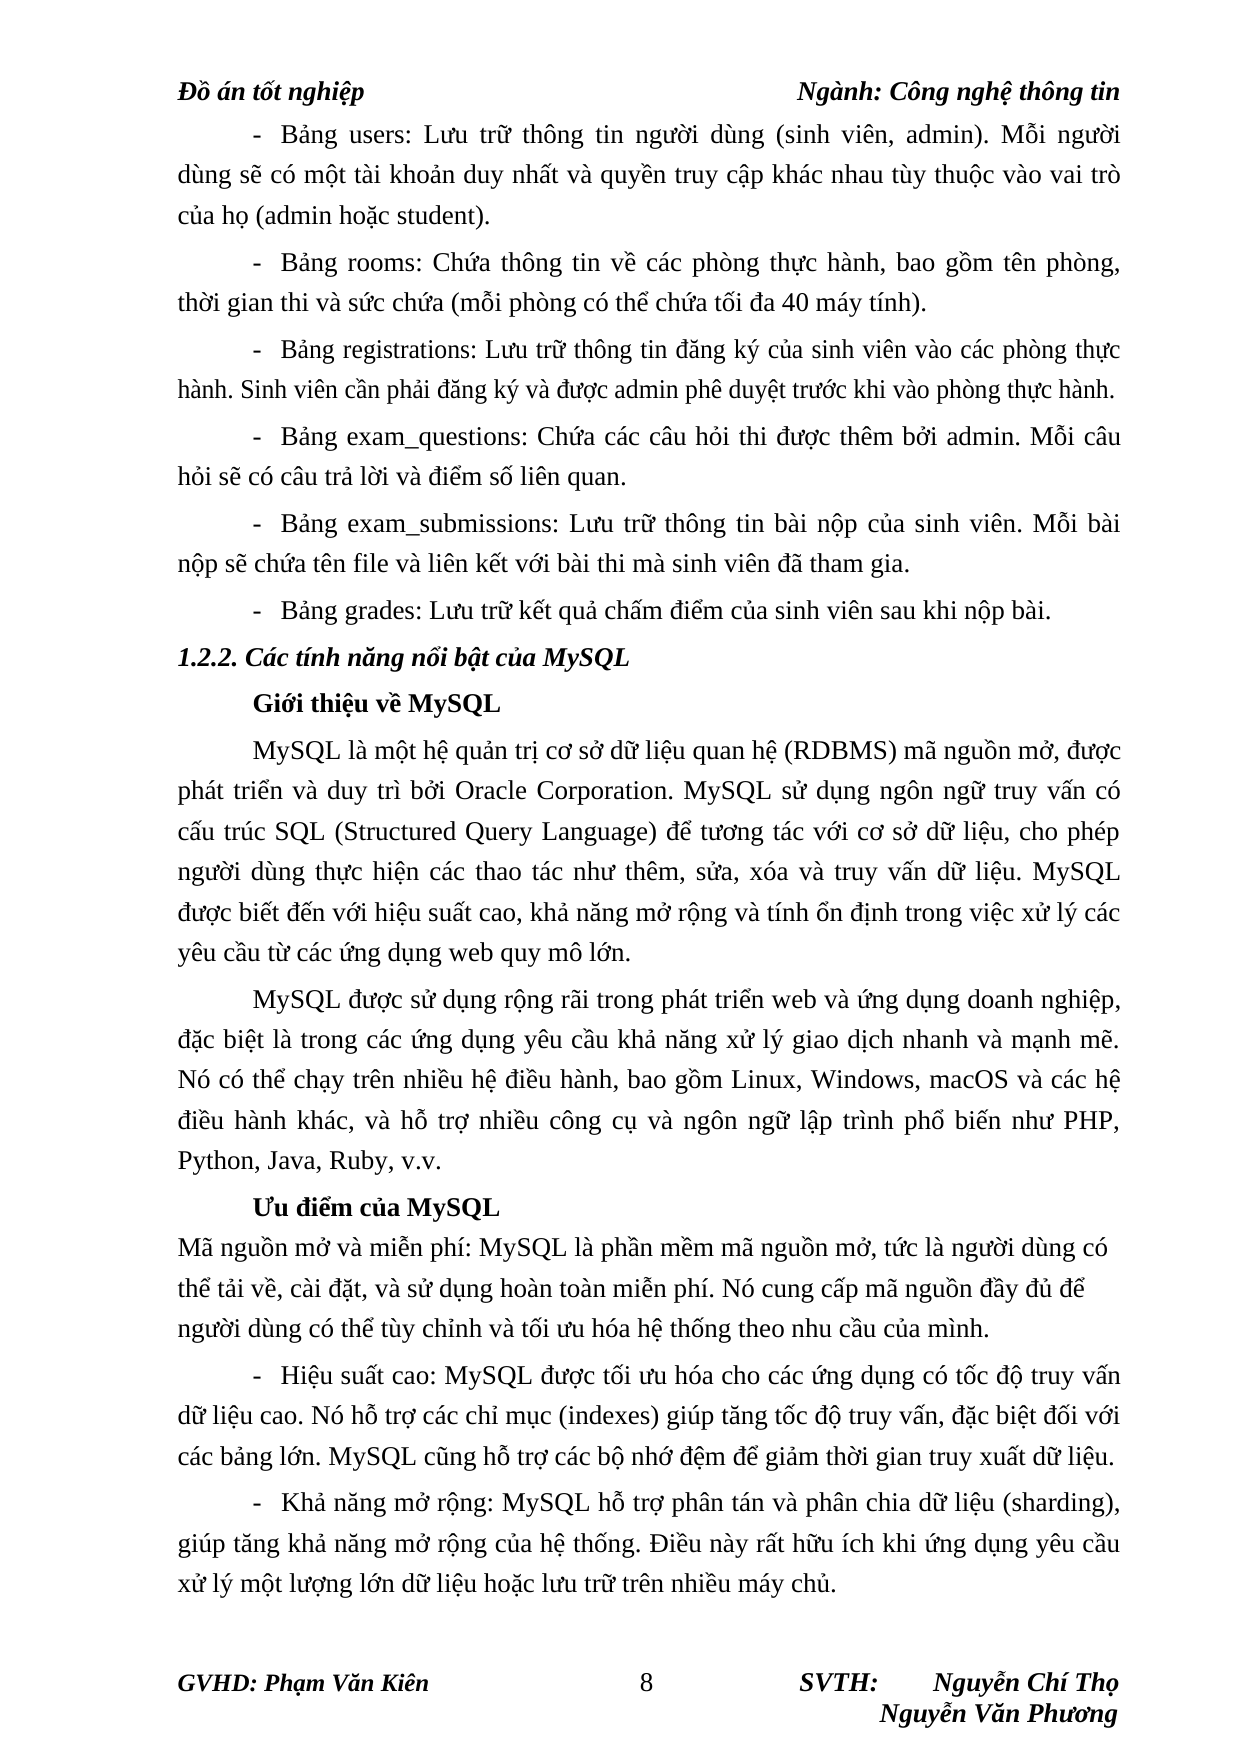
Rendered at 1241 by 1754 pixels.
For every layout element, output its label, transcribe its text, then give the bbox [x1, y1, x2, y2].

subtitle 1.2.2. Các tính năng nổi bật của MySQL [177, 641, 1122, 672]
text Bảng registrations: Lưu trữ thông tin đăng ký của sinh viên vào các phòng thực hành. Sinh viên cần phải đăng ký và được admin phê duyệt trước khi vào phòng thực hành. [177, 333, 1122, 404]
text Bảng rooms: Chứa thông tin về các phòng thực hành, bao gồm tên phòng, thời gian thi và sức chứa (mỗi phòng có thể chứa tối đa 40 máy tính). [177, 246, 1122, 317]
text Hiệu suất cao: MySQL được tối ưu hóa cho các ứng dụng có tốc độ truy vấn dữ liệu cao. Nó hỗ trợ các chỉ mục (indexes) giúp tăng tốc độ truy vấn, đặc biệt đối với các bảng lớn. MySQL cũng hỗ trợ các bộ nhớ đệm để giảm thời gian truy xuất dữ liệu. [177, 1359, 1122, 1471]
text Giới thiệu về MySQL [177, 687, 1122, 718]
text Bảng exam_submissions: Lưu trữ thông tin bài nộp của sinh viên. Mỗi bài nộp sẽ chứa tên file và liên kết với bài thi mà sinh viên đã tham gia. [177, 507, 1122, 578]
text Ưu điểm của MySQL Mã nguồn mở và miễn phí: MySQL là phần mềm mã nguồn mở, tức là người dùng có thể tải về, cài đặt, và sử dụng hoàn toàn miễn phí. Nó cung cấp mã nguồn đầy đủ để người dùng có thể tùy chỉnh và tối ưu hóa hệ thống theo nhu cầu của mình. [177, 1191, 1122, 1343]
text Khả năng mở rộng: MySQL hỗ trợ phân tán và phân chia dữ liệu (sharding), giúp tăng khả năng mở rộng của hệ thống. Điều này rất hữu ích khi ứng dụng yêu cầu xử lý một lượng lớn dữ liệu hoặc lưu trữ trên nhiều máy chủ. [177, 1486, 1122, 1598]
text MySQL là một hệ quản trị cơ sở dữ liệu quan hệ (RDBMS) mã nguồn mở, được phát triển và duy trì bởi Oracle Corporation. MySQL sử dụng ngôn ngữ truy vấn có cấu trúc SQL (Structured Query Language) để tương tác với cơ sở dữ liệu, cho phép người dùng thực hiện các thao tác như thêm, sửa, xóa và truy vấn dữ liệu. MySQL được biết đến với hiệu suất cao, khả năng mở rộng và tính ổn định trong việc xử lý các yêu cầu từ các ứng dụng web quy mô lớn. [177, 734, 1122, 967]
text Bảng exam_questions: Chứa các câu hỏi thi được thêm bởi admin. Mỗi câu hỏi sẽ có câu trả lời và điểm số liên quan. [177, 420, 1122, 491]
text Bảng users: Lưu trữ thông tin người dùng (sinh viên, admin). Mỗi người dùng sẽ có một tài khoản duy nhất và quyền truy cập khác nhau tùy thuộc vào vai trò của họ (admin hoặc student). [177, 118, 1122, 230]
text MySQL được sử dụng rộng rãi trong phát triển web và ứng dụng doanh nghiệp, đặc biệt là trong các ứng dụng yêu cầu khả năng xử lý giao dịch nhanh và mạnh mẽ. Nó có thể chạy trên nhiều hệ điều hành, bao gồm Linux, Windows, macOS và các hệ điều hành khác, và hỗ trợ nhiều công cụ và ngôn ngữ lập trình phổ biến như PHP, Python, Java, Ruby, v.v. [177, 983, 1122, 1176]
text Bảng grades: Lưu trữ kết quả chấm điểm của sinh viên sau khi nộp bài. [177, 594, 1122, 625]
